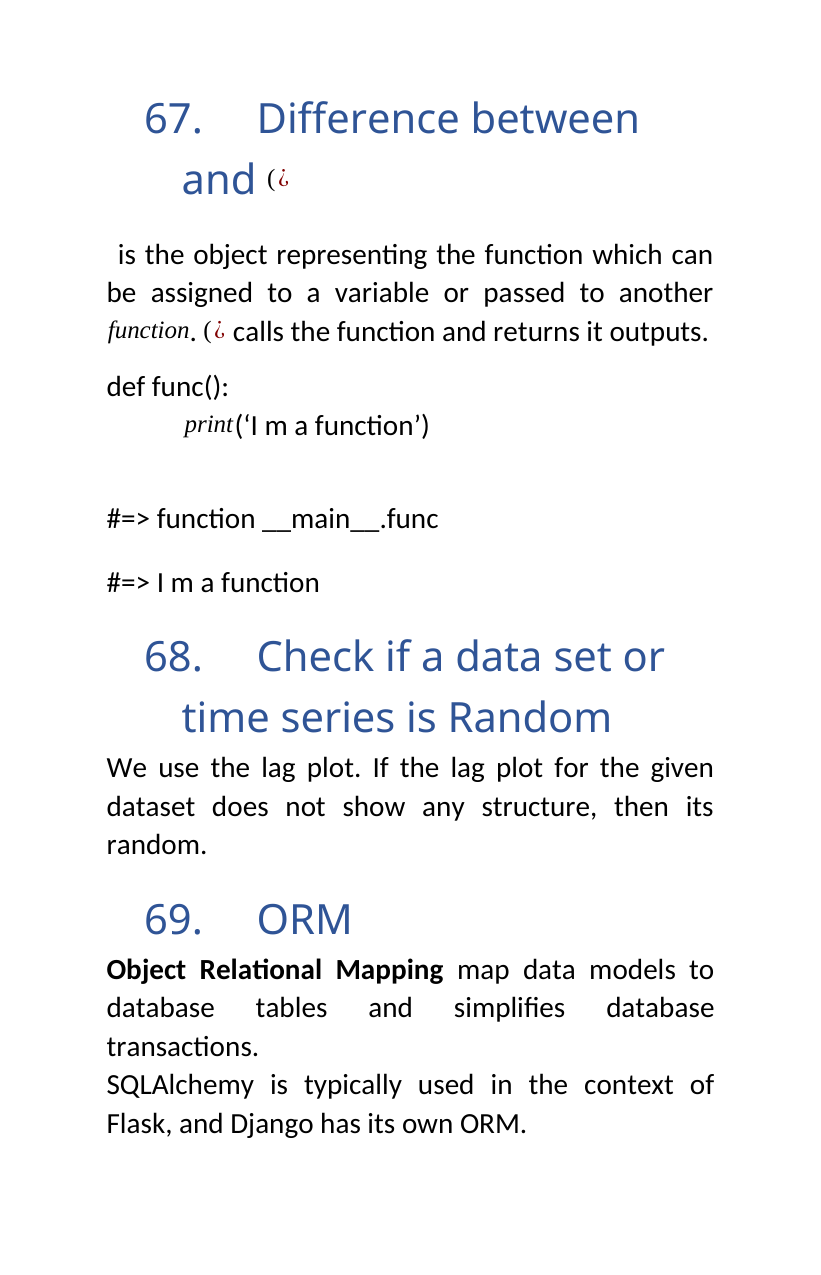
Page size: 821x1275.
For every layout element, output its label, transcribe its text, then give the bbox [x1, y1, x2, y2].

text We use the lag plot. If the lag plot for the given dataset does not show any structure, then its random. [106, 749, 714, 862]
text SQLAlchemy is typically used in the context of Flask, and Django has its own ORM. [106, 1066, 714, 1141]
subtitle ORM [144, 890, 714, 947]
text Object Relational Mapping map data models to database tables and simplifies database transactions. [106, 951, 714, 1064]
text #=> I m a function [106, 564, 714, 599]
subtitle Check if a data set or time series is Random [144, 627, 714, 745]
text (‘I m a function’) [106, 407, 714, 442]
text is the object representing the function which can be assigned to a variable or passed to another . calls the function and returns it outputs. [106, 236, 714, 349]
text #=> function __main__.func [106, 500, 714, 536]
text def func(): [106, 368, 714, 404]
subtitle Difference between and [144, 89, 714, 207]
